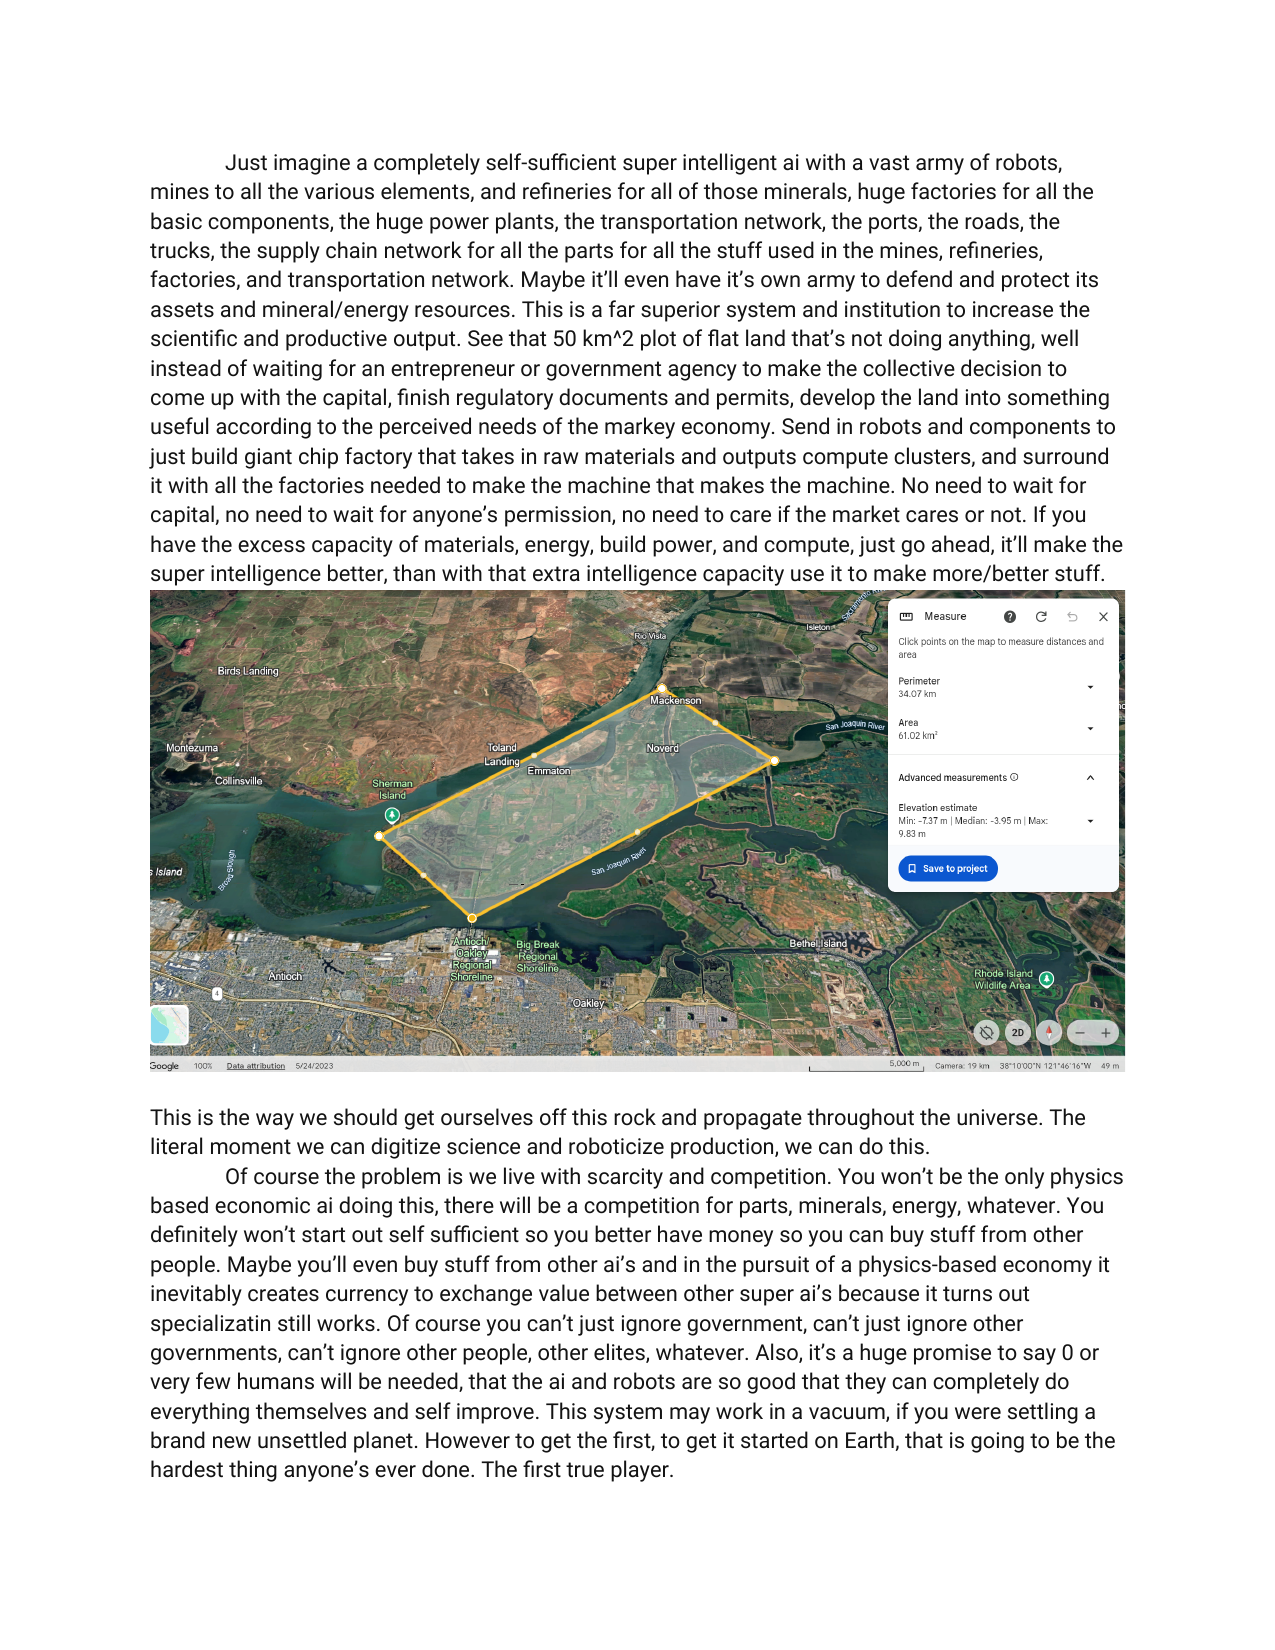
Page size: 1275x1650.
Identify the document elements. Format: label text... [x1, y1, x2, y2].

text Of course the problem is we live with scarcity and competition. You won’t be the only physics based economic ai doing this, there will be a competition for parts, minerals, energy, whatever. You definitely won’t start out self sufficient so you better have money so you can buy stuff from other people. Maybe you’ll even buy stuff from other ai’s and in the pursuit of a physics-based economy it inevitably creates currency to exchange value between other super ai’s because it turns out specializatin still works. Of course you can’t just ignore government, can’t just ignore other governments, can’t ignore other people, other elites, whatever. Also, it’s a huge promise to say 0 or very few humans will be needed, that the ai and robots are so good that they can completely do everything themselves and self improve. This system may work in a vacuum, if you were settling a brand new unsettled planet. However to get the first, to get it started on Earth, that is going to be the hardest thing anyone’s ever done. The first true player. [150, 1164, 1125, 1483]
text This is the way we should get ourselves off this rock and propagate throughout the universe. The literal moment we can digitize science and roboticize production, we can do this. [150, 1105, 1125, 1160]
picture [150, 590, 1125, 1072]
text Just imagine a completely self-sufficient super intelligent ai with a vast army of robots, mines to all the various elements, and refineries for all of those minerals, huge factories for all the basic components, the huge power plants, the transportation network, the ports, the roads, the trucks, the supply chain network for all the parts for all the stuff used in the mines, refineries, factories, and transportation network. Maybe it’ll even have it’s own army to defend and protect its assets and mineral/energy resources. This is a far superior system and institution to increase the scientific and productive output. See that 50 km^2 plot of flat land that’s not doing anything, well instead of waiting for an entrepreneur or government agency to make the collective decision to come up with the capital, finish regulatory documents and permits, develop the land into something useful according to the perceived needs of the markey economy. Send in robots and components to just build giant chip factory that takes in raw materials and outputs compute clusters, and surround it with all the factories needed to make the machine that makes the machine. No need to wait for capital, no need to wait for anyone’s permission, no need to care if the market cares or not. If you have the excess capacity of materials, energy, build power, and compute, just go ahead, it’ll make the super intelligence better, than with that extra intelligence capacity use it to make more/better stuff. [150, 150, 1125, 587]
